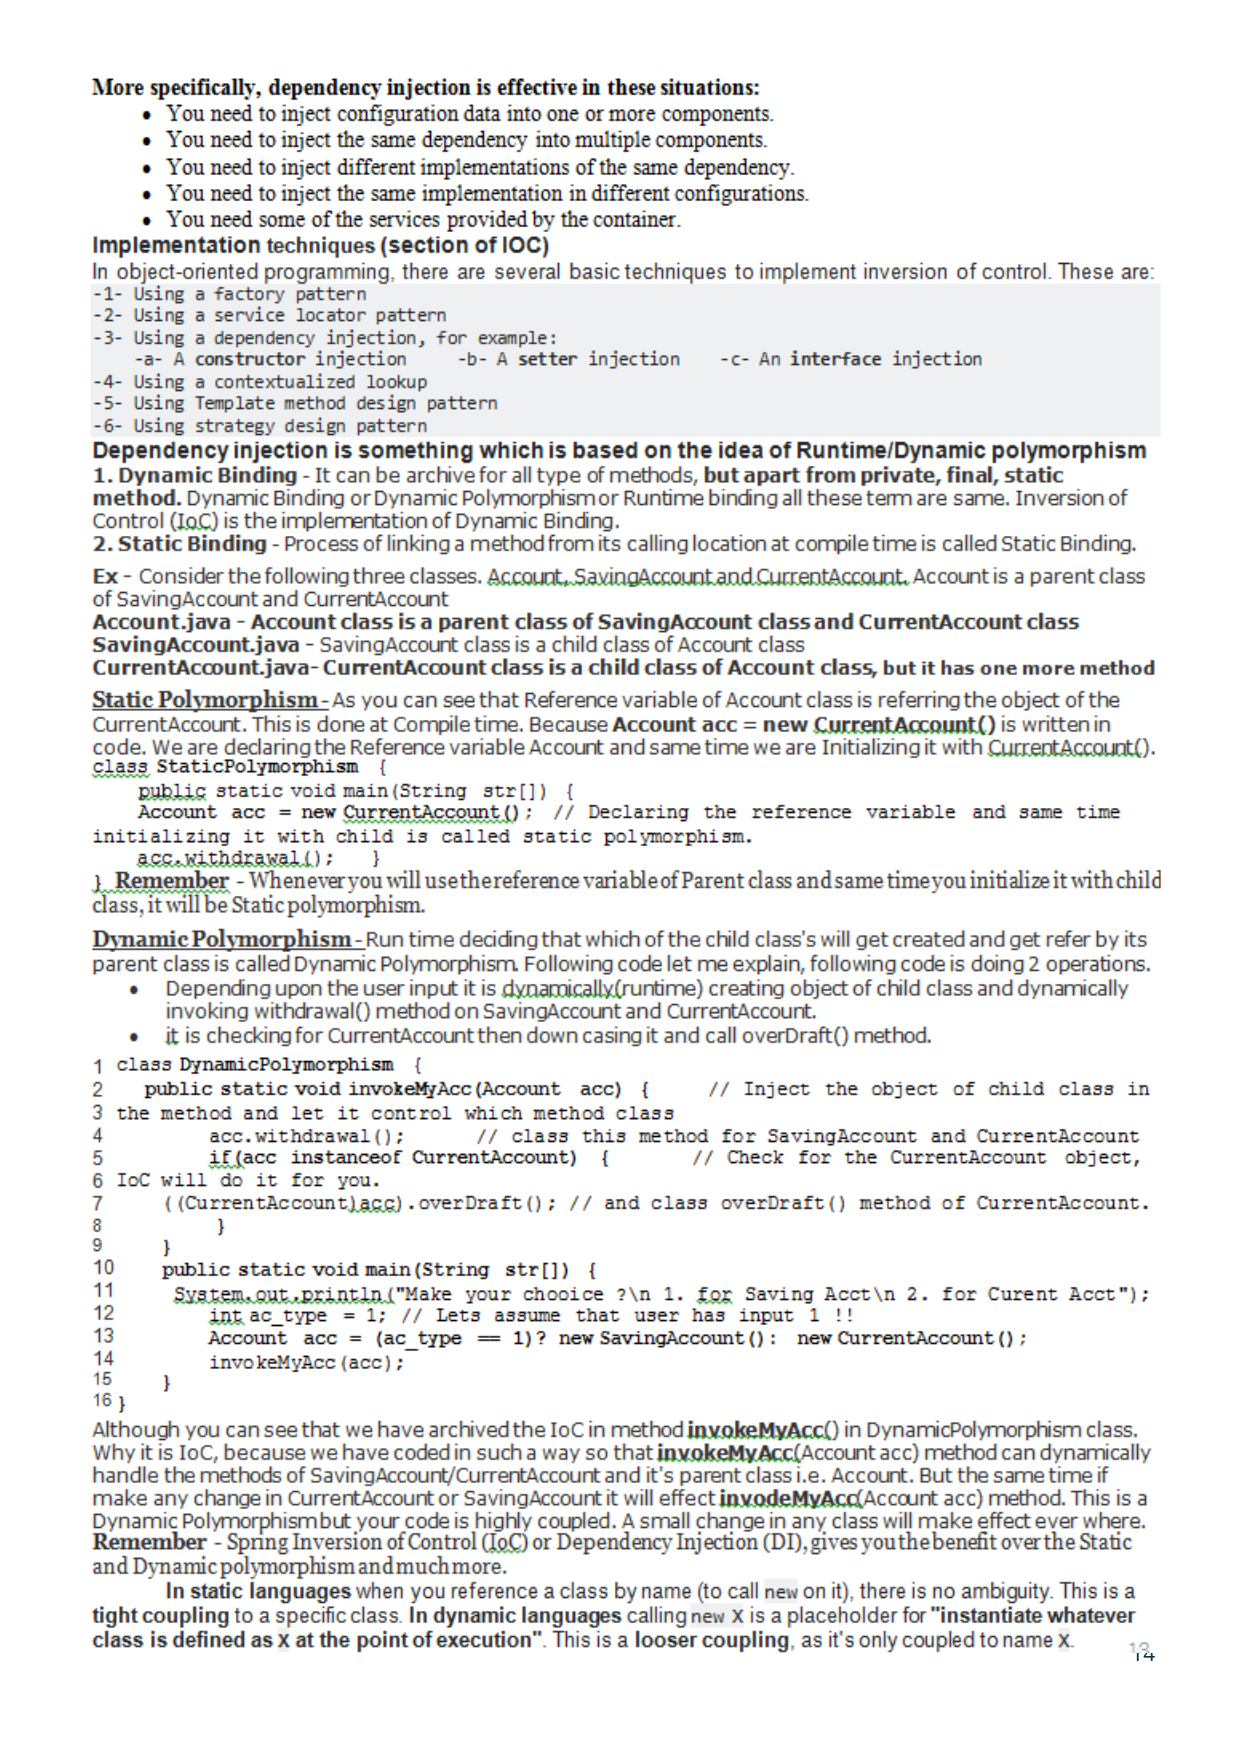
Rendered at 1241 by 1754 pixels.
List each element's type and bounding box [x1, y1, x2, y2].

picture [75, 75, 1161, 1653]
